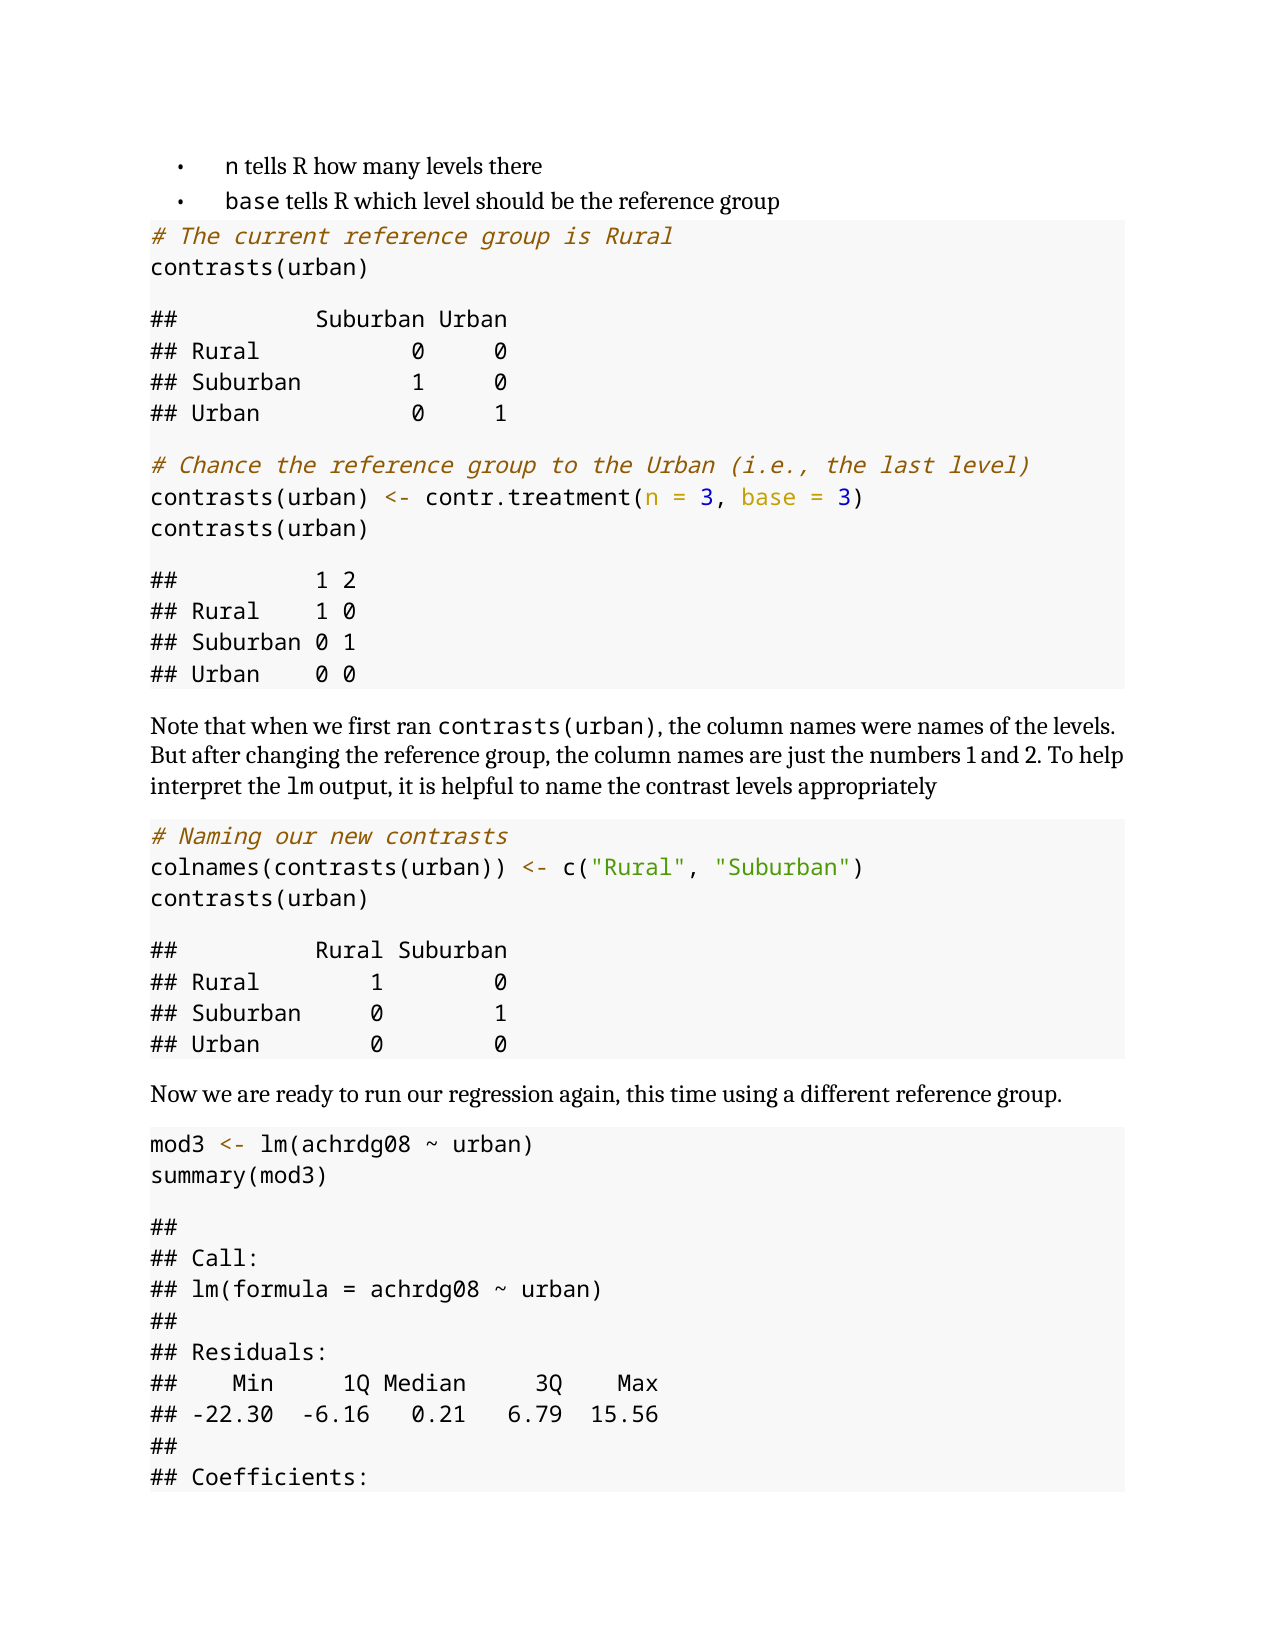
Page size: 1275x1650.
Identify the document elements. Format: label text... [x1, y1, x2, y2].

text Note that when we first ran contrasts(urban), the column names were names of the levels. But after changing the reference group, the column names are just the numbers 1 and 2. To help interpret the lm output, it is helpful to name the contrast levels appropriately [150, 709, 1125, 801]
text # The current reference group is Rural contrasts(urban) [370, 220, 1125, 282]
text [150, 1211, 1125, 1492]
text ## Rural Suburban ## Rural 1 0 ## Suburban 0 1 ## Urban 0 0 [150, 934, 1125, 1059]
text ## 1 2 ## Rural 1 0 ## Suburban 0 1 ## Urban 0 0 [150, 564, 1125, 689]
text # Chance the reference group to the Urban (i.e., the last level) contrasts(urban) <- contr.treatment(n = 3, base = 3) contrasts(urban) [370, 449, 1125, 543]
list base tells R which level should be the reference group [175, 185, 1125, 216]
list n tells R how many levels there [175, 150, 1125, 181]
text mod3 <- lm(achrdg08 ~ urban) summary(mod3) [150, 1127, 1125, 1190]
text Now we are ready to run our regression again, this time using a different reference group. [150, 1080, 1125, 1109]
text # Naming our new contrasts colnames(contrasts(urban)) <- c("Rural", "Suburban") contrasts(urban) [150, 819, 1125, 913]
text ## Suburban Urban ## Rural 0 0 ## Suburban 1 0 ## Urban 0 1 [150, 303, 1125, 428]
